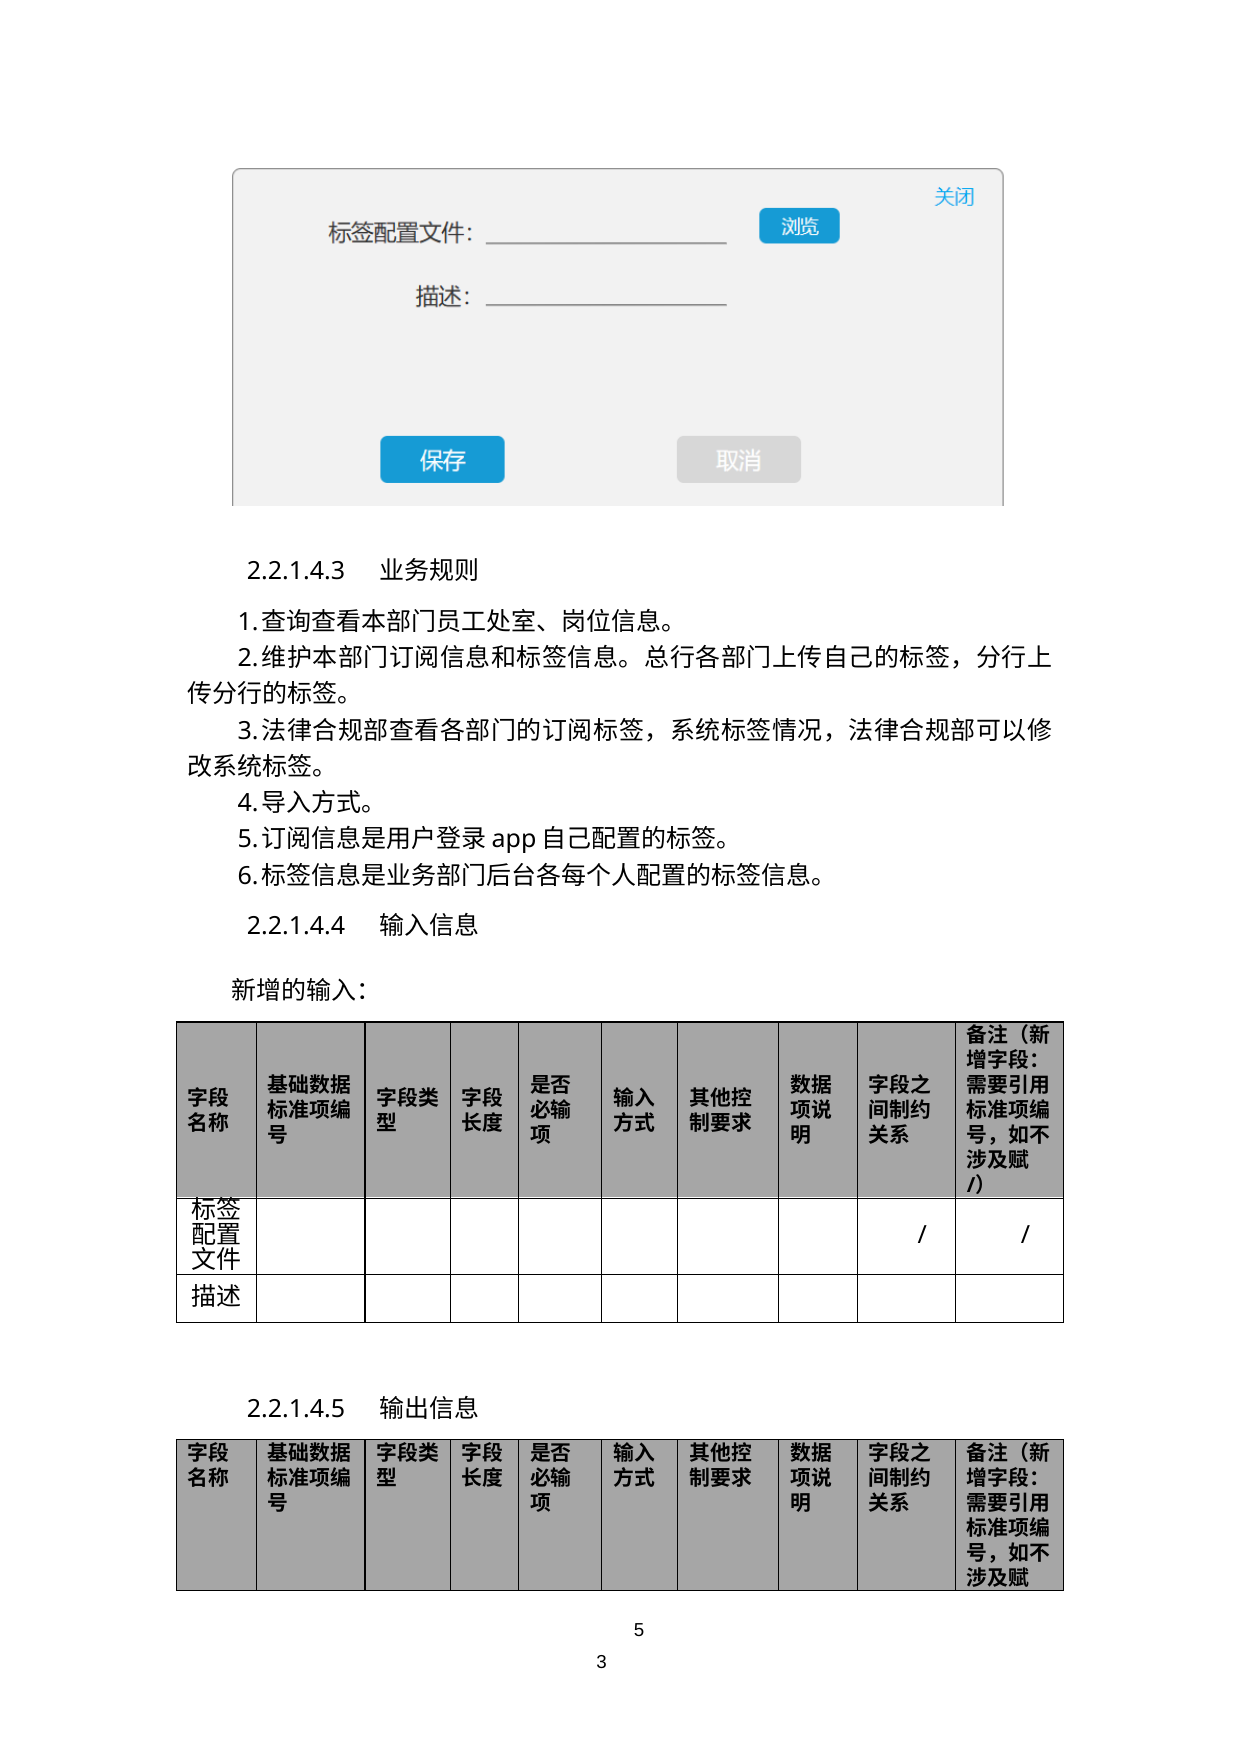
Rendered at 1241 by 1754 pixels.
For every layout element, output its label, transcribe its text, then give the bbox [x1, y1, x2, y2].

table_cell [602, 1275, 677, 1322]
list 维护本部门订阅信息和标签信息。总行各部门上传自己的标签，分行上传分行的标签。 [187, 638, 1053, 710]
list 订阅信息是用户登录app自己配置的标签。 [187, 819, 1053, 855]
table_cell 标签配置文件 [177, 1199, 256, 1273]
table_header 其他控制要求 [678, 1440, 778, 1590]
table_cell [678, 1275, 778, 1322]
text 新增的输入： [187, 956, 1053, 1021]
list 查询查看本部门员工处室、岗位信息。 [187, 601, 1053, 638]
table_header 字段类型 [366, 1440, 450, 1590]
table_header 字段长度 [451, 1440, 518, 1590]
table_cell / [956, 1199, 1063, 1273]
table_header 字段之间制约关系 [858, 1023, 955, 1197]
table_cell [602, 1199, 677, 1273]
picture [228, 164, 1012, 506]
table_header 输入方式 [602, 1023, 677, 1197]
table_cell [779, 1199, 857, 1273]
table_cell [519, 1275, 601, 1322]
table_header 字段长度 [451, 1023, 518, 1197]
table_cell [366, 1199, 450, 1273]
table_header 备注（新增字段：需要引用标准项编号，如不涉及赋/） [956, 1023, 1063, 1197]
table_cell [257, 1275, 364, 1322]
table_cell [519, 1199, 601, 1273]
table_cell / [858, 1199, 955, 1273]
table_cell 描述 [177, 1275, 256, 1322]
table_header 字段名称 [177, 1440, 256, 1590]
table_header 字段之间制约关系 [858, 1440, 955, 1590]
list 业务规则 [187, 536, 1053, 601]
text 输出信息 [187, 1374, 1053, 1439]
table_cell [451, 1275, 518, 1322]
table_cell [678, 1199, 778, 1273]
table_cell [366, 1275, 450, 1322]
table_cell [451, 1199, 518, 1273]
list 导入方式。 [187, 783, 1053, 819]
text 输入信息 [187, 891, 1053, 956]
table_header 输入方式 [602, 1440, 677, 1590]
table_header 字段类型 [366, 1023, 450, 1197]
table_cell [779, 1275, 857, 1322]
table_header 数据项说明 [779, 1440, 857, 1590]
table_cell [257, 1199, 364, 1273]
table_header 字段名称 [177, 1023, 256, 1197]
table_header 基础数据标准项编号 [257, 1440, 364, 1590]
table_header 是否必输项 [519, 1440, 601, 1590]
table_cell [858, 1275, 955, 1322]
list 法律合规部查看各部门的订阅标签，系统标签情况，法律合规部可以修改系统标签。 [187, 710, 1053, 783]
table_cell [956, 1275, 1063, 1322]
table_header 基础数据标准项编号 [257, 1023, 364, 1197]
table_header 其他控制要求 [678, 1023, 778, 1197]
list 标签信息是业务部门后台各每个人配置的标签信息。 [187, 855, 1053, 891]
table_header 数据项说明 [779, 1023, 857, 1197]
table_header 是否必输项 [519, 1023, 601, 1197]
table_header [956, 1440, 1063, 1590]
